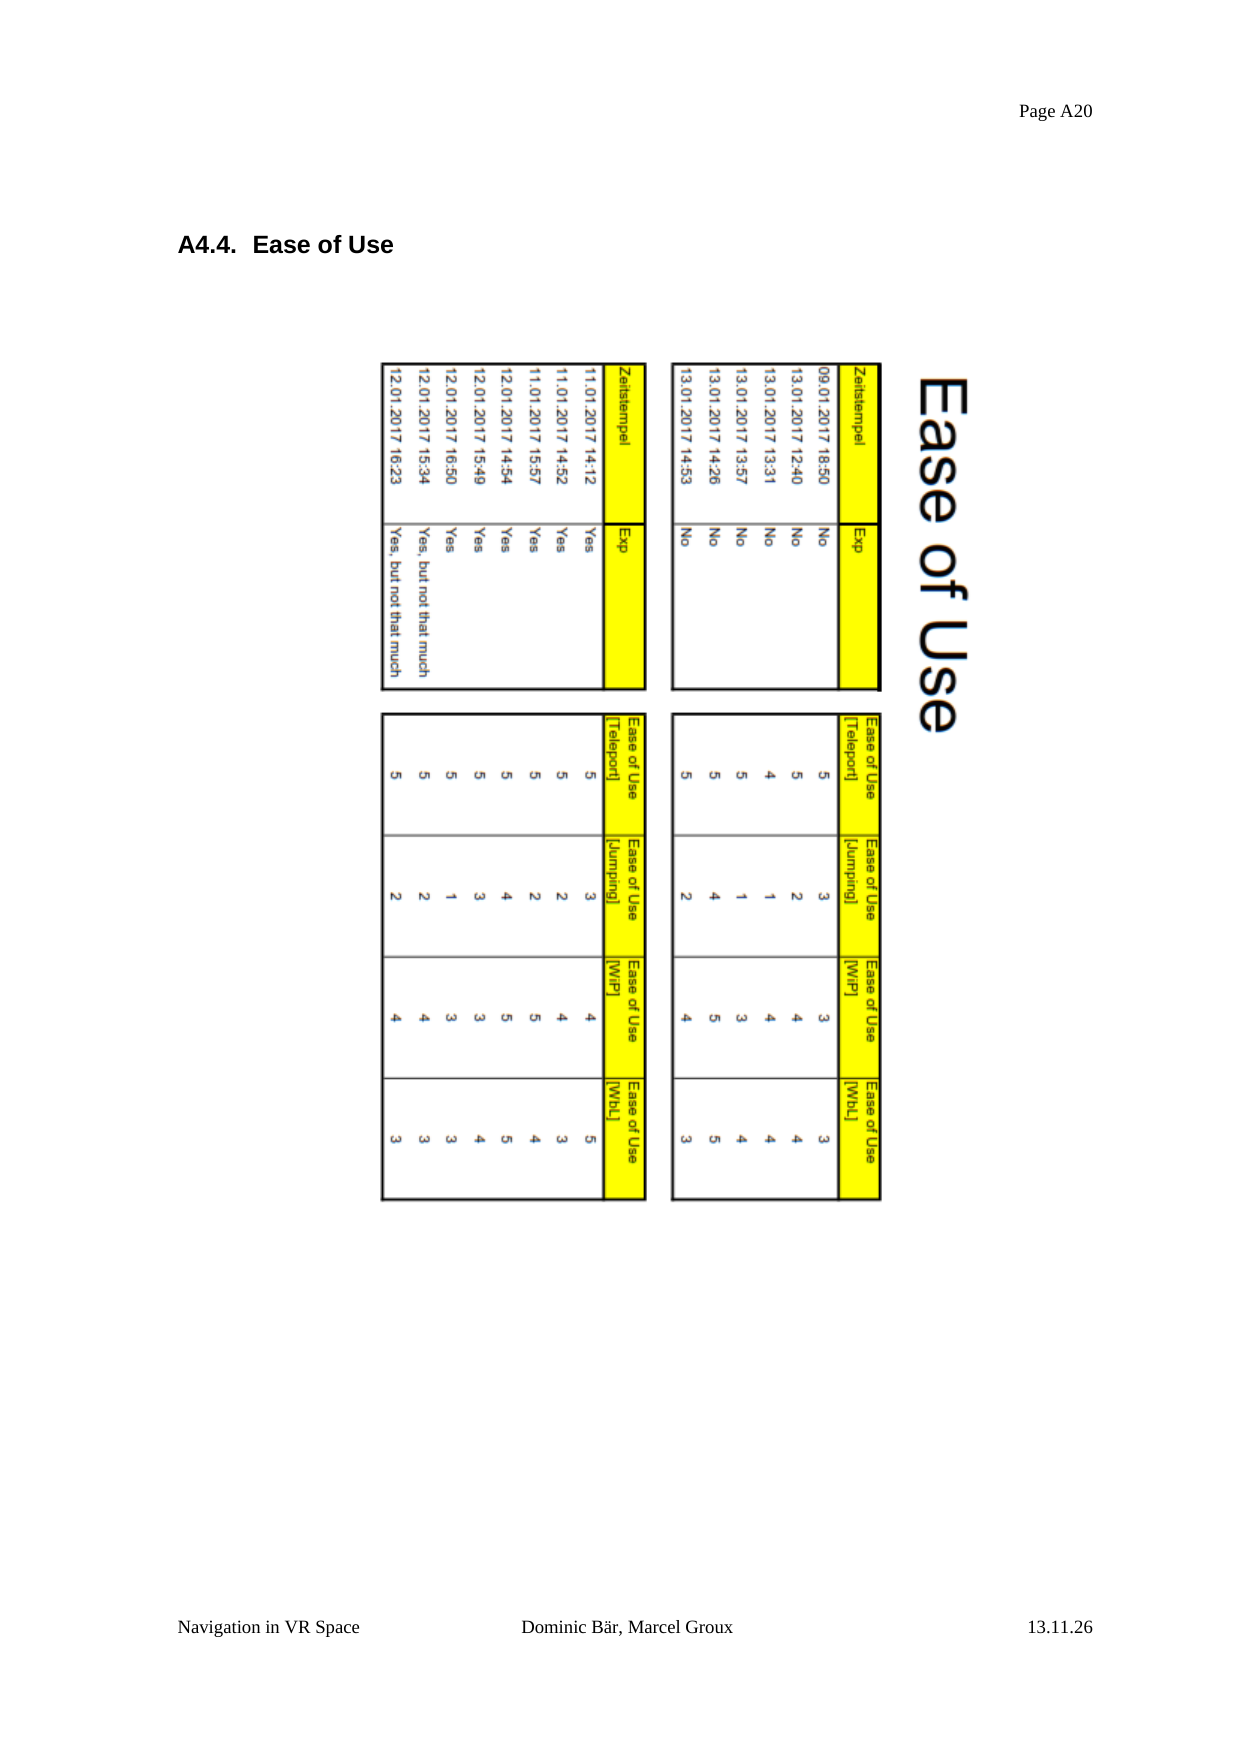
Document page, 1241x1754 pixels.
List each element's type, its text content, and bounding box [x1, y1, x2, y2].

picture [177, 288, 1093, 1473]
list Ease of Use [177, 230, 1092, 259]
